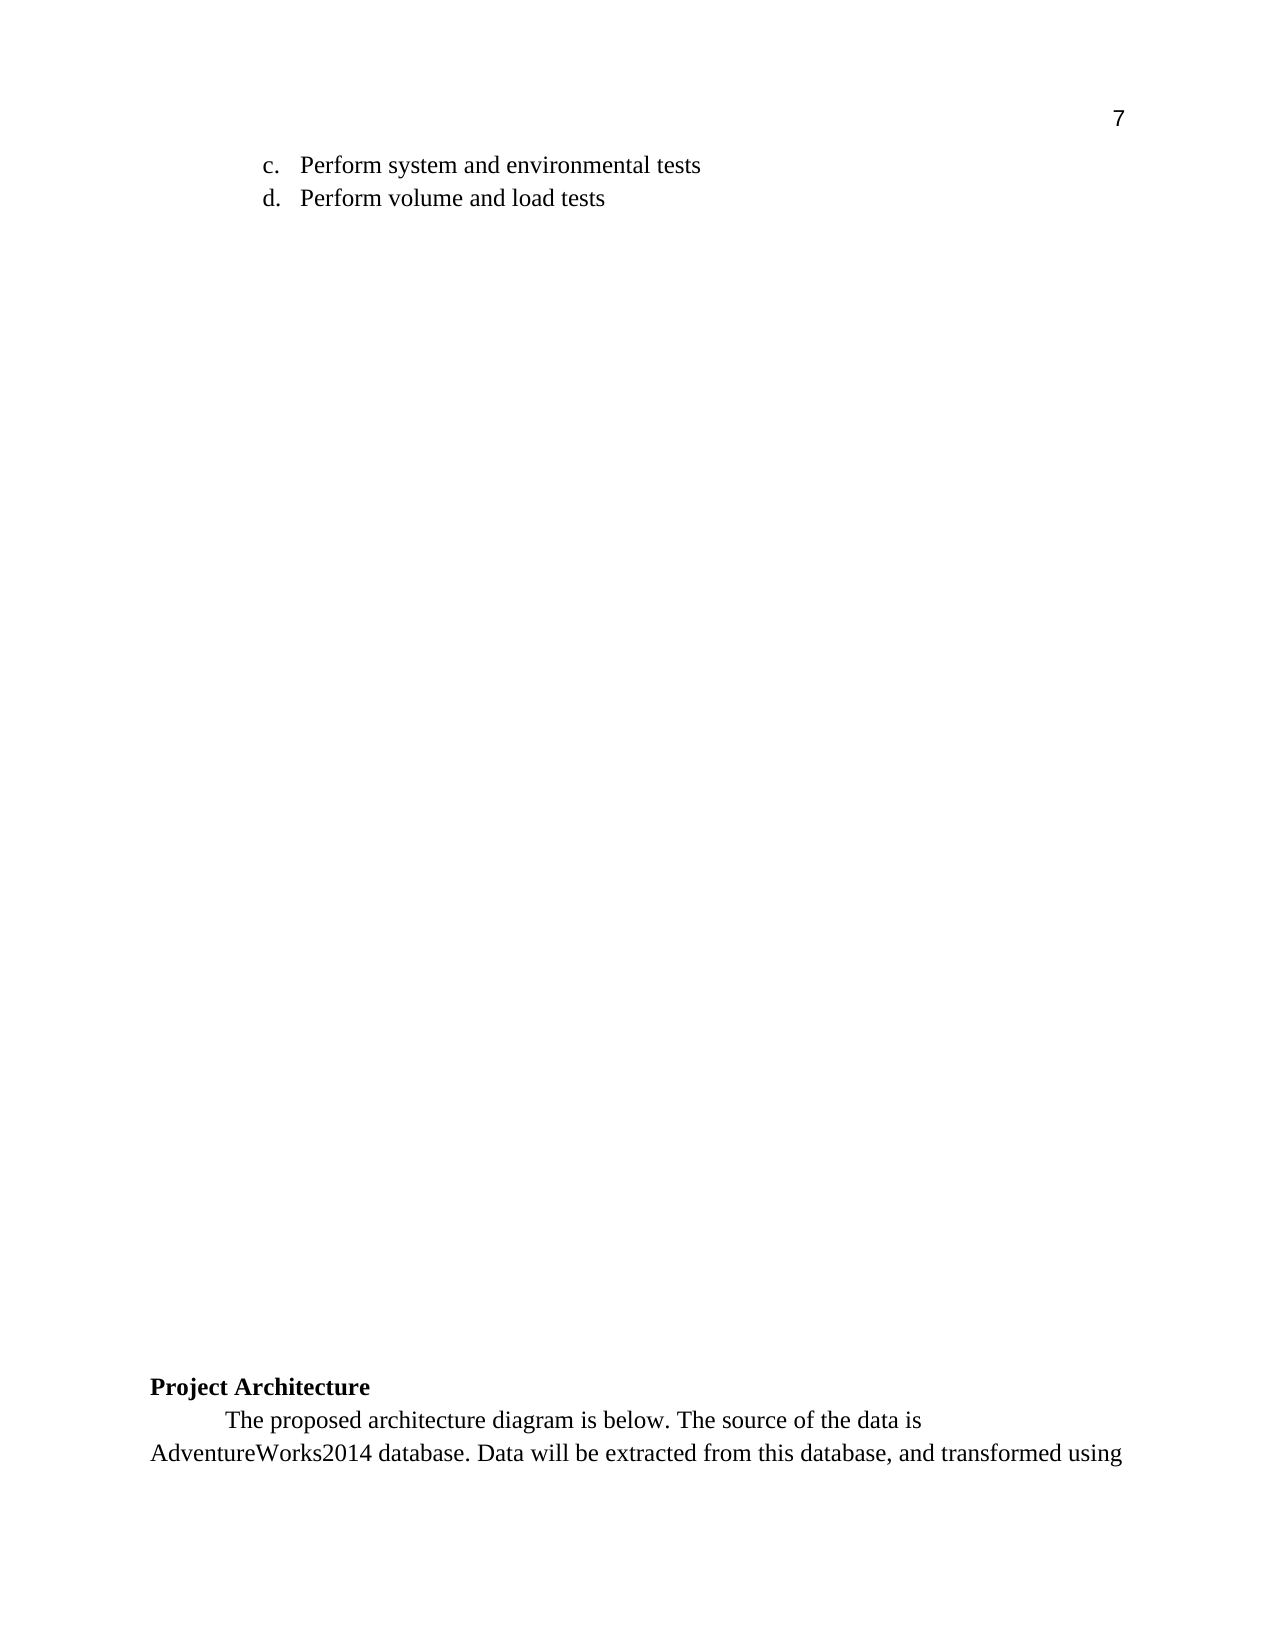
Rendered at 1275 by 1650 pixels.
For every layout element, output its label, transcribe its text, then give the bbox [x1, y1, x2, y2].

list Perform volume and load tests [262, 183, 1125, 212]
text Project Architecture [150, 1372, 1125, 1401]
list Perform system and environmental tests [262, 150, 1125, 179]
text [150, 1405, 1125, 1467]
